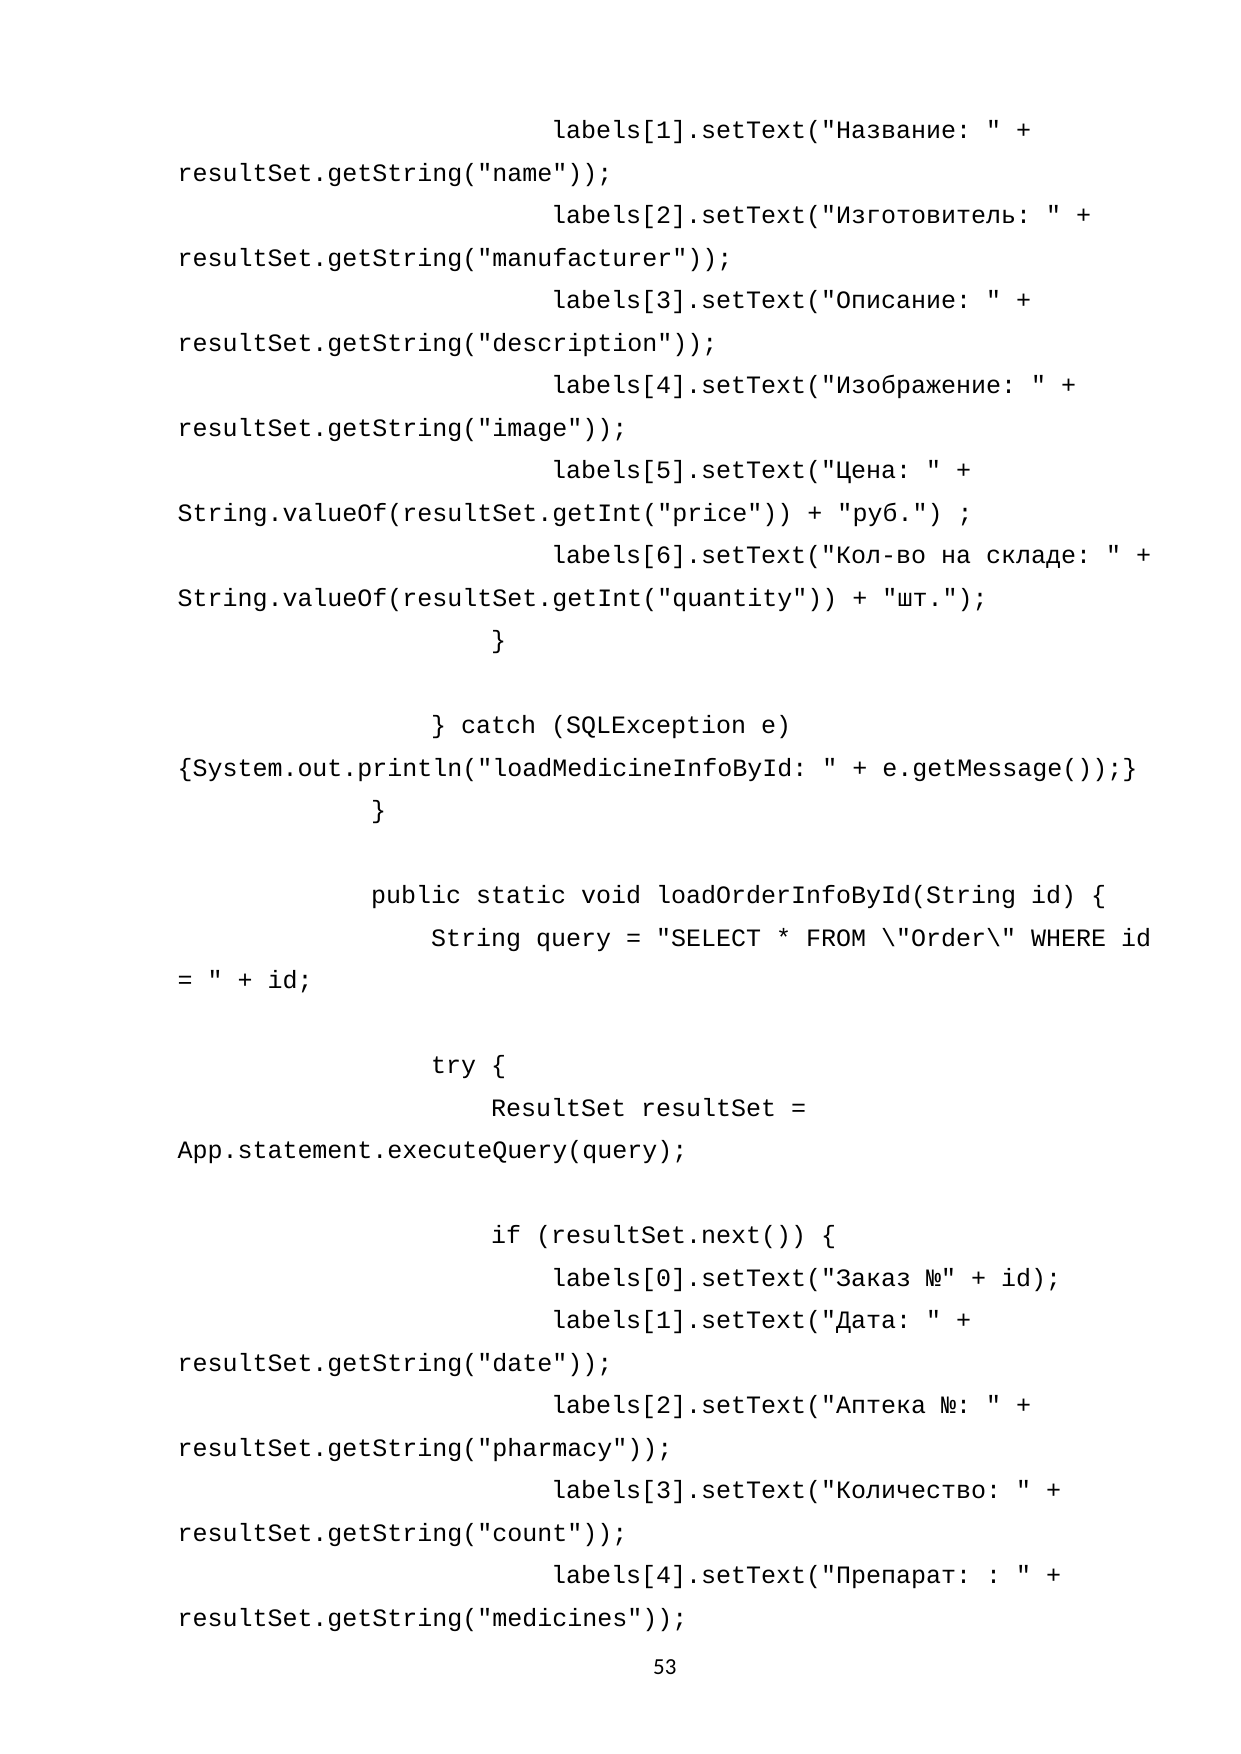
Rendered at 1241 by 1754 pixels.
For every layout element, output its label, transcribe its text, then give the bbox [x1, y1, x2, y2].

text } [177, 798, 1152, 826]
text public static void loadOrderInfoById(String id) { [177, 883, 1152, 911]
text labels[6].setText("Кол-во на складе: " + String.valueOf(resultSet.getInt("quantity")) + "шт."); [177, 543, 1152, 614]
text ResultSet resultSet = App.statement.executeQuery(query); [177, 1096, 1152, 1166]
text labels[4].setText("Препарат: : " + resultSet.getString("medicines")); [177, 1563, 1152, 1634]
text labels[2].setText("Изготовитель: " + resultSet.getString("manufacturer")); [177, 203, 1152, 274]
text labels[3].setText("Количество: " + resultSet.getString("count")); [177, 1478, 1152, 1549]
text labels[5].setText("Цена: " + String.valueOf(resultSet.getInt("price")) + "руб.") ; [177, 458, 1152, 529]
text try { [177, 1053, 1152, 1081]
text labels[2].setText("Аптека №: " + resultSet.getString("pharmacy")); [177, 1393, 1152, 1464]
text labels[3].setText("Описание: " + resultSet.getString("description")); [177, 288, 1152, 359]
text String query = "SELECT * FROM \"Order\" WHERE id = " + id; [177, 926, 1152, 996]
text labels[1].setText("Название: " + resultSet.getString("name")); [177, 118, 1152, 189]
text labels[1].setText("Дата: " + resultSet.getString("date")); [177, 1308, 1152, 1379]
text } [177, 628, 1152, 656]
text if (resultSet.next()) { [177, 1223, 1152, 1251]
text } catch (SQLException e) {System.out.println("loadMedicineInfoById: " + e.getMessage());} [177, 713, 1152, 784]
text labels[4].setText("Изображение: " + resultSet.getString("image")); [177, 373, 1152, 444]
text labels[0].setText("Заказ №" + id); [177, 1266, 1152, 1294]
